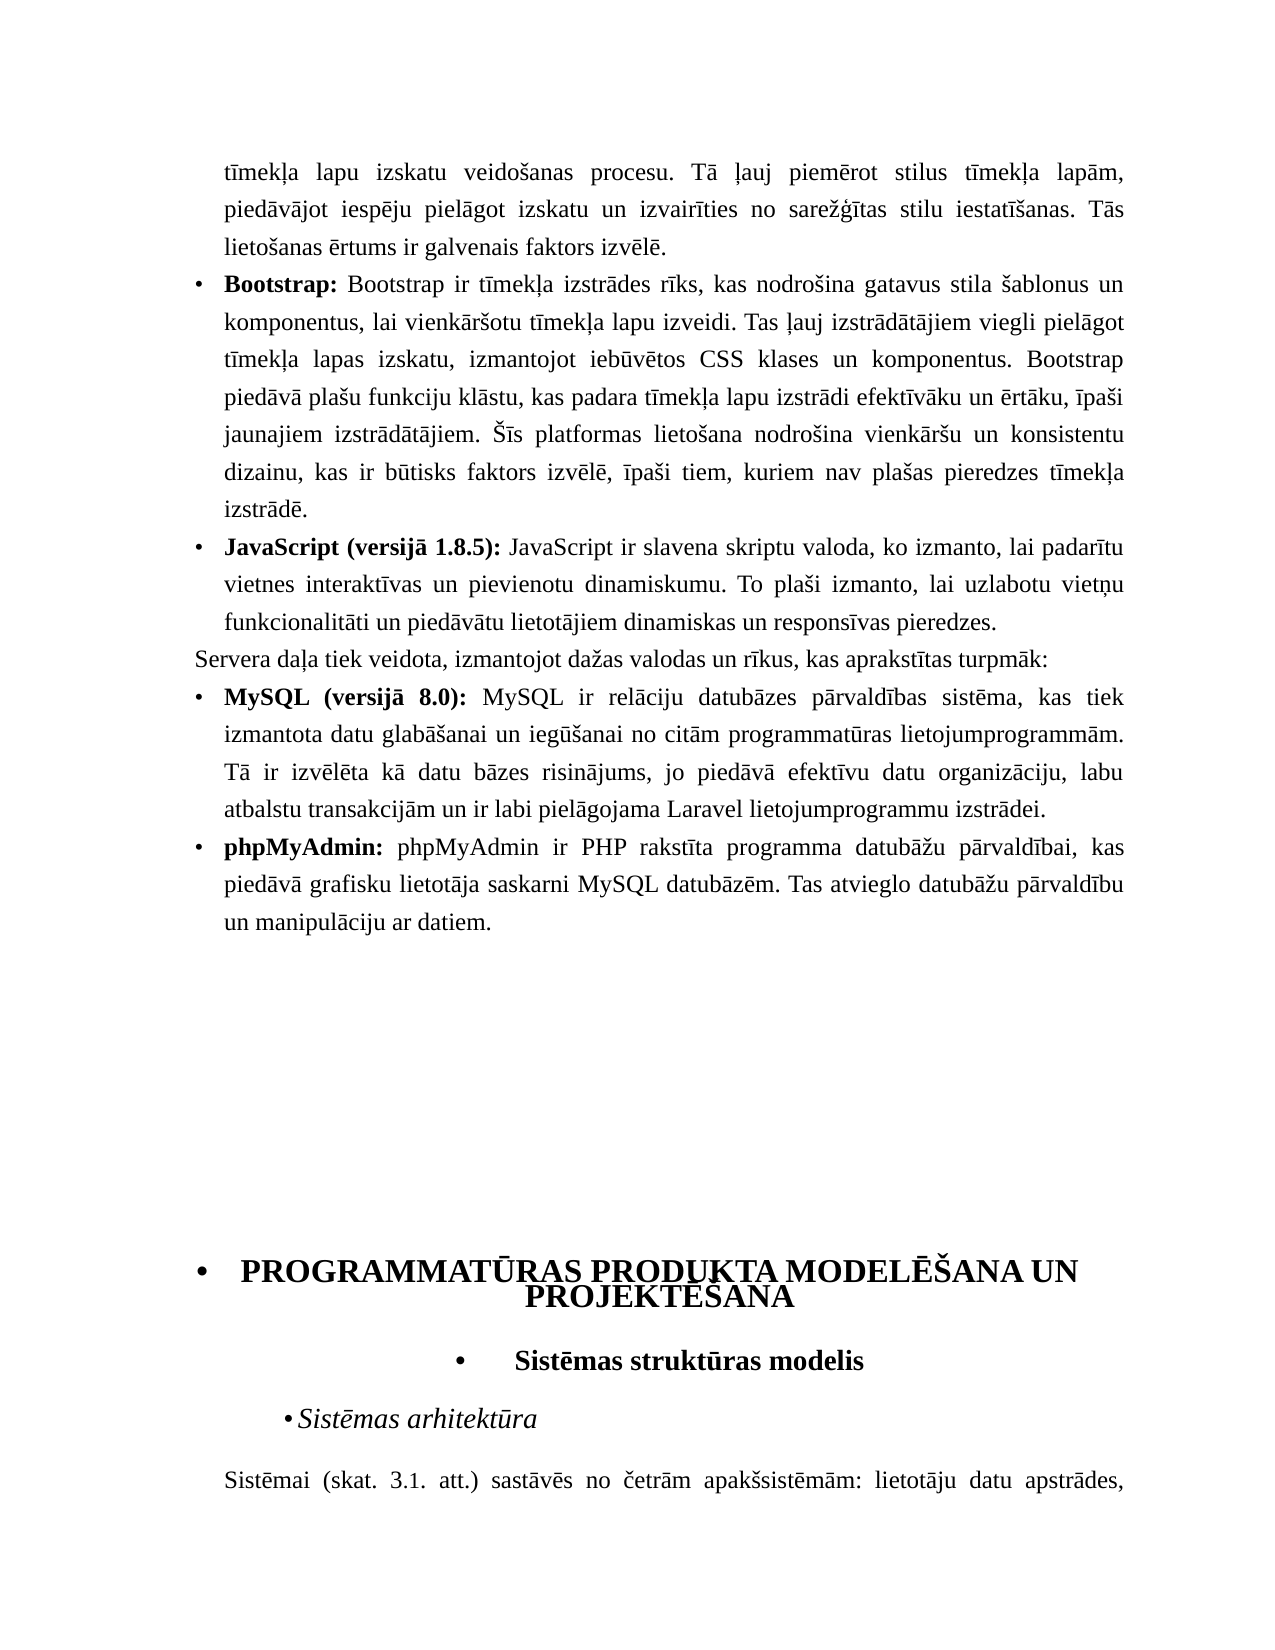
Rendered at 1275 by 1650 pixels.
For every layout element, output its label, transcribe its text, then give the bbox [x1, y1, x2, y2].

text Servera daļa tiek veidota, izmantojot dažas valodas un rīkus, kas aprakstītas turpmāk: [194, 637, 1125, 675]
list Bootstrap: Bootstrap ir tīmekļa izstrādes rīks, kas nodrošina gatavus stila šablonus un komponentus, lai vienkāršotu tīmekļa lapu izveidi. Tas ļauj izstrādātājiem viegli pielāgot tīmekļa lapas izskatu, izmantojot iebūvētos CSS klases un komponentus. Bootstrap piedāvā plašu funkciju klāstu, kas padara tīmekļa lapu izstrādi efektīvāku un ērtāku, īpaši jaunajiem izstrādātājiem. Šīs platformas lietošana nodrošina vienkāršu un konsistentu dizainu, kas ir būtisks faktors izvēlē, īpaši tiem, kuriem nav plašas pieredzes tīmekļa izstrādē. [194, 262, 1125, 525]
list MySQL (versijā 8.0): MySQL ir relāciju datubāzes pārvaldības sistēma, kas tiek izmantota datu glabāšanai un iegūšanai no citām programmatūras lietojumprogrammām. Tā ir izvēlēta kā datu bāzes risinājums, jo piedāvā efektīvu datu organizāciju, labu atbalstu transakcijām un ir labi pielāgojama Laravel lietojumprogrammu izstrādei. [194, 675, 1125, 825]
list phpMyAdmin: phpMyAdmin ir PHP rakstīta programma datubāžu pārvaldībai, kas piedāvā grafisku lietotāja saskarni MySQL datubāzēm. Tas atvieglo datubāžu pārvaldību un manipulāciju ar datiem. [194, 825, 1125, 937]
list Sistēmas arhitektūra [209, 1408, 1125, 1433]
list Sistēmas struktūras modelis [194, 1350, 1125, 1375]
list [194, 150, 1125, 262]
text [150, 1458, 1125, 1496]
list PROGRAMMATŪRAS PRODUKTA MODELĒŠANA UN PROJEKTĒŠANA [150, 1262, 1125, 1312]
list JavaScript (versijā 1.8.5): JavaScript ir slavena skriptu valoda, ko izmanto, lai padarītu vietnes interaktīvas un pievienotu dinamiskumu. To plaši izmanto, lai uzlabotu vietņu funkcionalitāti un piedāvātu lietotājiem dinamiskas un responsīvas pieredzes. [194, 525, 1125, 637]
